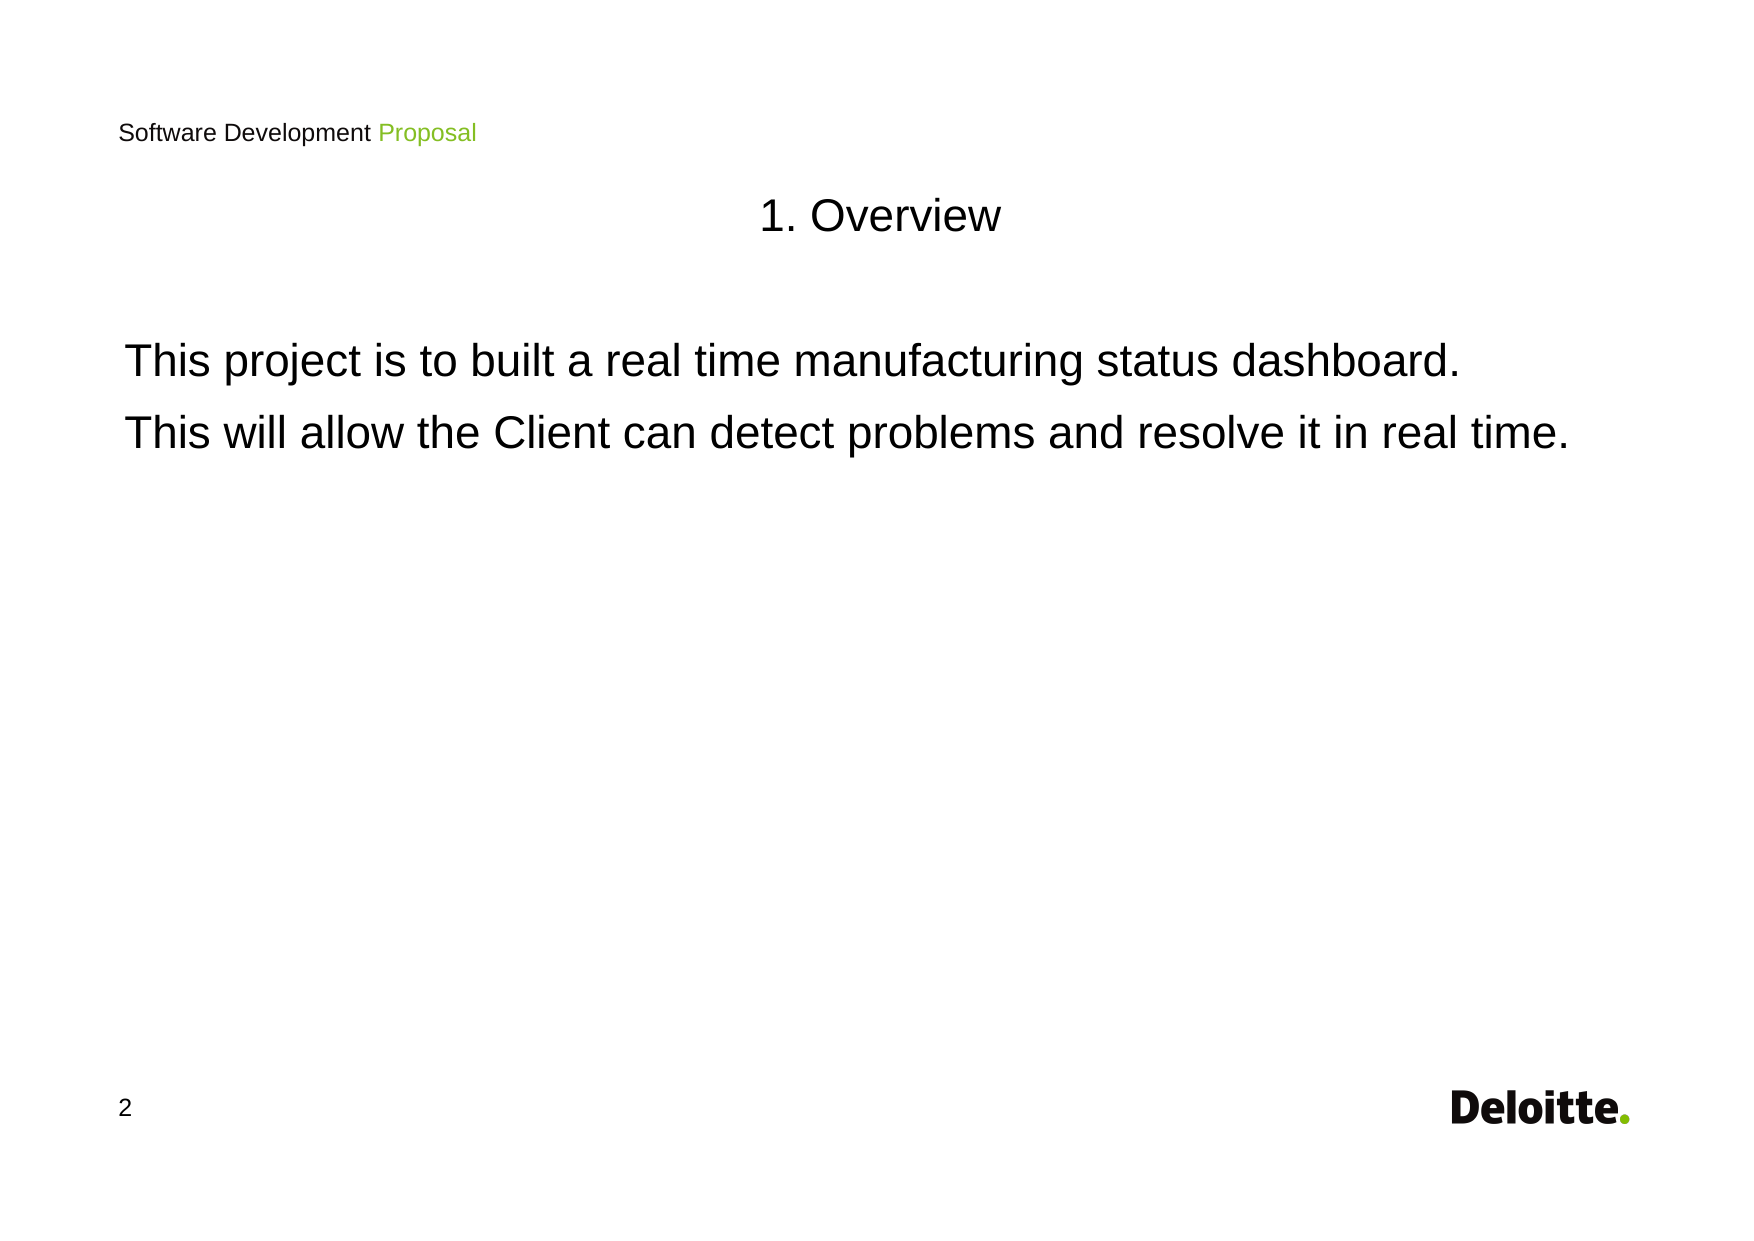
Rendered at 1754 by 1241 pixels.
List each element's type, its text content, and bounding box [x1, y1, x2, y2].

text This project is to built a real time manufacturing status dashboard. [124, 333, 1636, 386]
picture [1448, 1084, 1633, 1130]
text This will allow the Client can detect problems and resolve it in real time. [124, 406, 1636, 458]
text 1. Overview [124, 188, 1636, 241]
